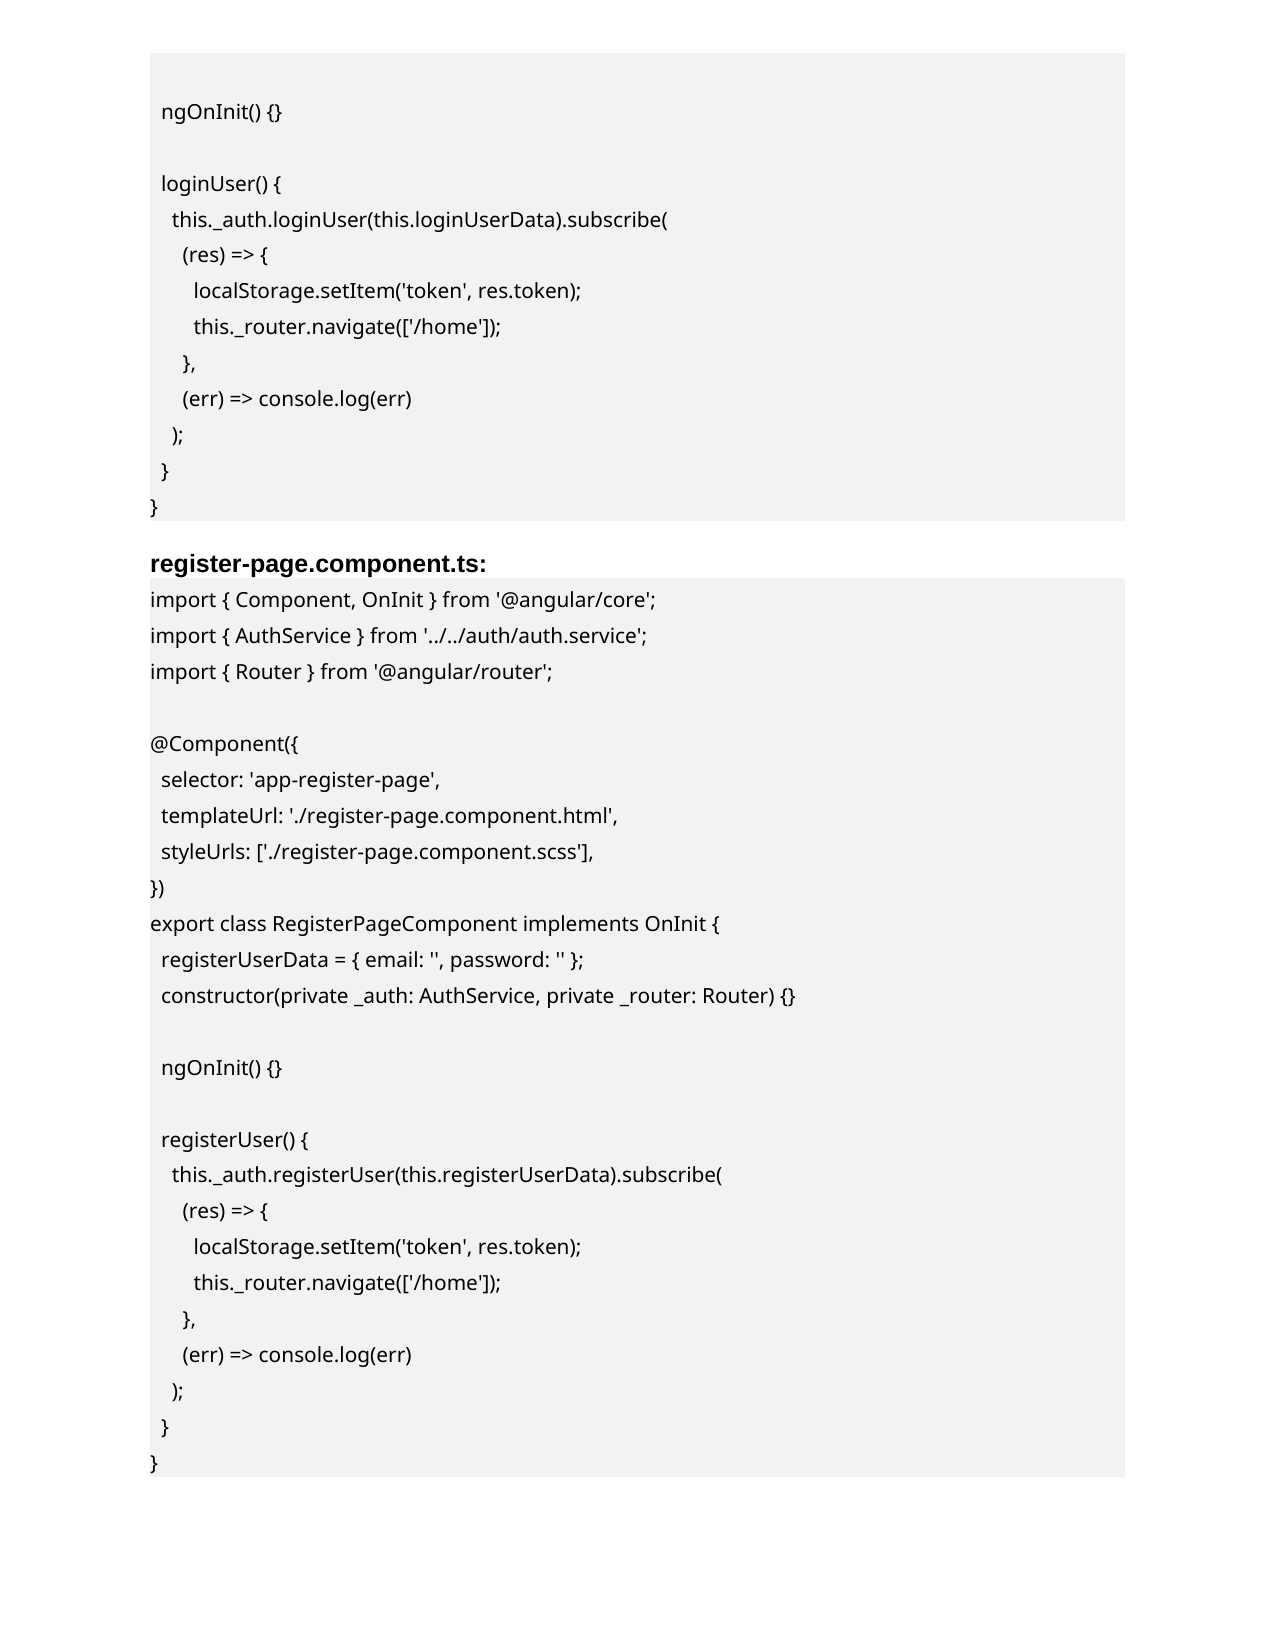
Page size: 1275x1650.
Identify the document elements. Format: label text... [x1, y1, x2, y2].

text } [150, 1441, 1125, 1477]
text registerUserData = { email: '', password: '' }; [150, 937, 1125, 973]
text }, [150, 341, 1125, 377]
text constructor(private _auth: AuthService, private _router: Router) {} [150, 973, 1125, 1009]
text localStorage.setItem('token', res.token); [150, 269, 1125, 305]
text ngOnInit() {} [150, 89, 1125, 125]
text this._router.navigate(['/home']); [150, 305, 1125, 341]
text (err) => console.log(err) [150, 377, 1125, 413]
text ); [150, 1369, 1125, 1405]
text } [150, 485, 1125, 521]
text @Component({ [150, 722, 1125, 758]
text import { Router } from '@angular/router'; [150, 650, 1125, 686]
text }) [150, 866, 1125, 902]
text this._auth.loginUser(this.loginUserData).subscribe( [150, 197, 1125, 233]
text } [150, 449, 1125, 485]
text import { Component, OnInit } from '@angular/core'; [150, 578, 1125, 614]
text (err) => console.log(err) [150, 1333, 1125, 1369]
text ngOnInit() {} [150, 1045, 1125, 1081]
text (res) => { [150, 1189, 1125, 1225]
text import { AuthService } from '../../auth/auth.service'; [150, 614, 1125, 650]
text ); [150, 413, 1125, 449]
text styleUrls: ['./register-page.component.scss'], [150, 830, 1125, 866]
text this._router.navigate(['/home']); [150, 1261, 1125, 1297]
text register-page.component.ts: [150, 549, 1125, 578]
text }, [150, 1297, 1125, 1333]
text export class RegisterPageComponent implements OnInit { [150, 902, 1125, 937]
text this._auth.registerUser(this.registerUserData).subscribe( [150, 1153, 1125, 1189]
text templateUrl: './register-page.component.html', [150, 794, 1125, 830]
text selector: 'app-register-page', [150, 758, 1125, 794]
text registerUser() { [150, 1117, 1125, 1153]
text (res) => { [150, 233, 1125, 269]
text loginUser() { [150, 161, 1125, 197]
text } [150, 1405, 1125, 1441]
text localStorage.setItem('token', res.token); [150, 1225, 1125, 1261]
